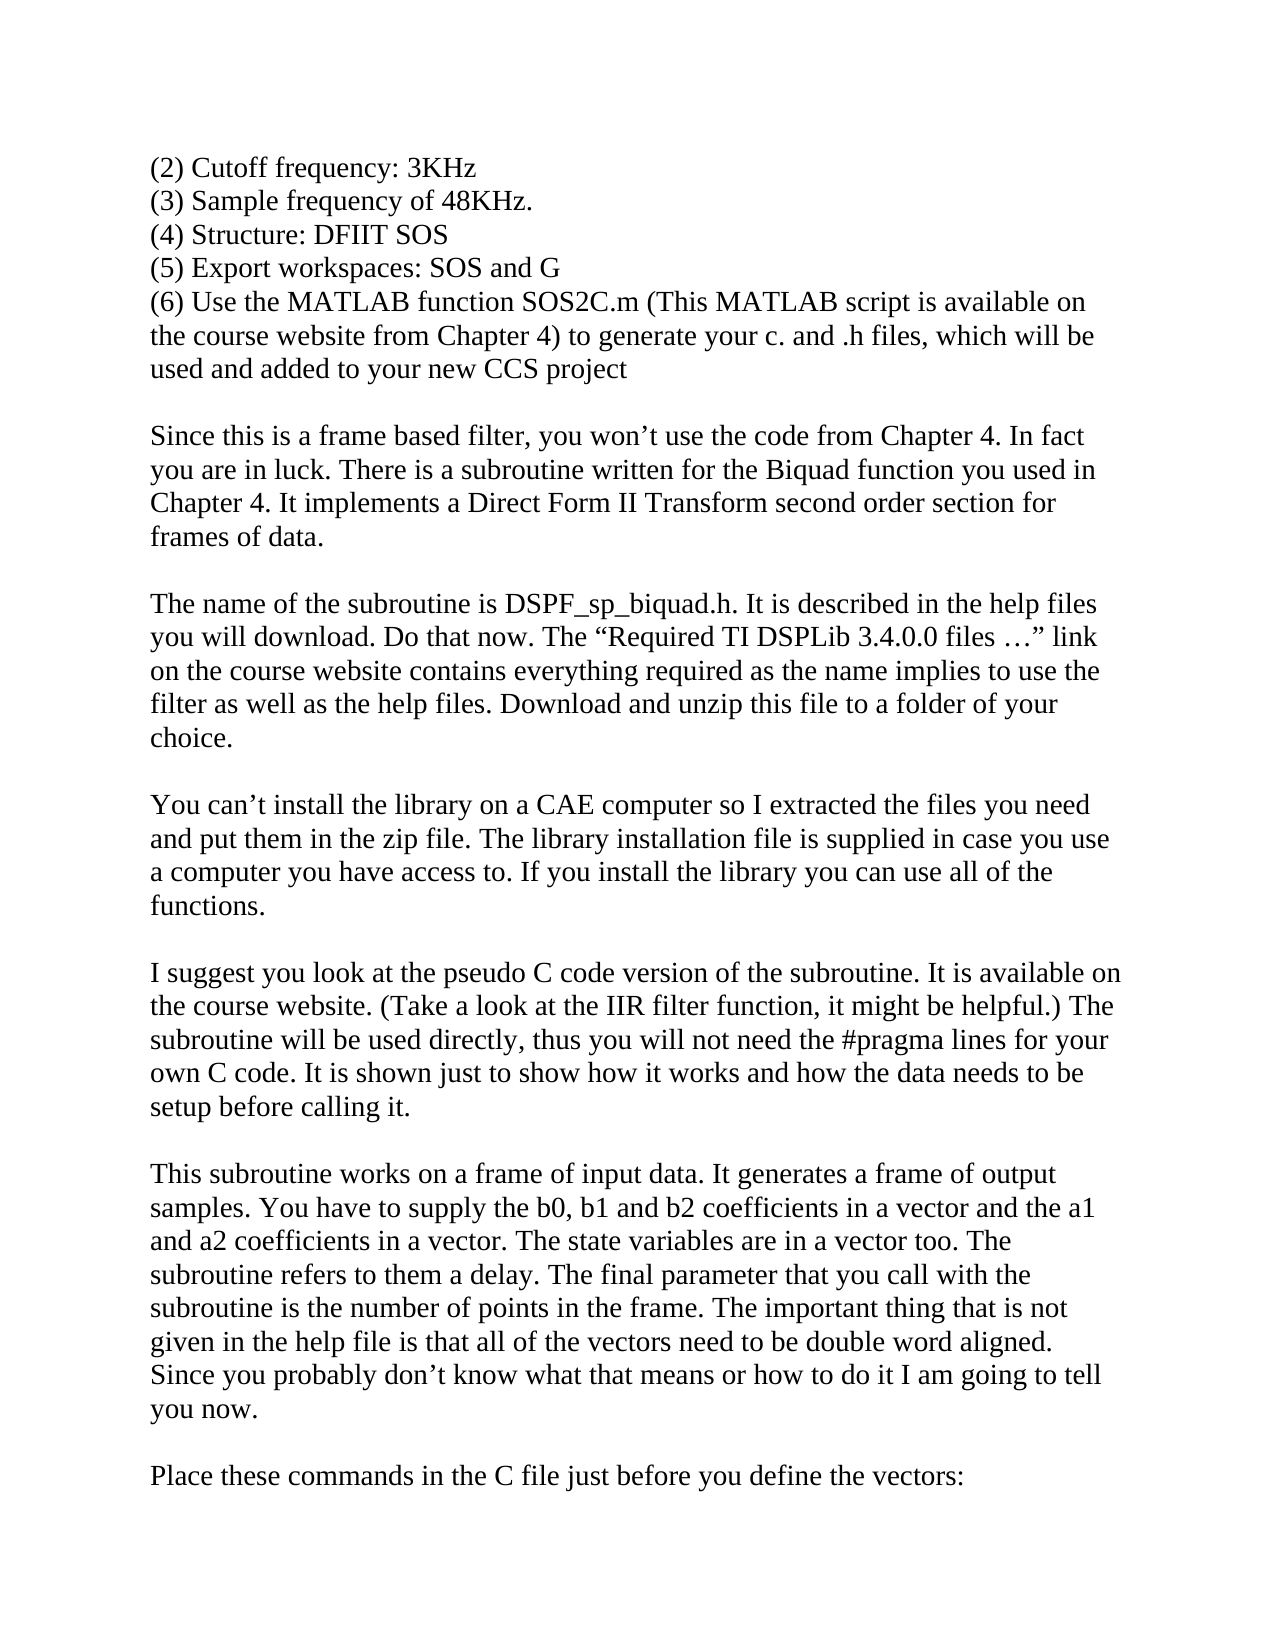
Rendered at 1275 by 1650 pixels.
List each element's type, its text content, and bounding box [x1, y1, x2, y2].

text (6) Use the MATLAB function SOS2C.m (This MATLAB script is available on the course website from Chapter 4) to generate your c. and .h files, which will be used and added to your new CCS project [150, 284, 1125, 385]
text This subroutine works on a frame of input data. It generates a frame of output samples. You have to supply the b0, b1 and b2 coefficients in a vector and the a1 and a2 coefficients in a vector. The state variables are in a vector too. The subroutine refers to them a delay. The final parameter that you call with the subroutine is the number of points in the frame. The important thing that is not given in the help file is that all of the vectors need to be double word aligned. Since you probably don’t know what that means or how to do it I am going to tell you now. [150, 1156, 1125, 1424]
text The name of the subroutine is DSPF_sp_biquad.h. It is described in the help files you will download. Do that now. The “Required TI DSPLib 3.4.0.0 files …” link on the course website contains everything required as the name implies to use the filter as well as the help files. Download and unzip this file to a folder of your choice. [150, 586, 1125, 754]
text I suggest you look at the pseudo C code version of the subroutine. It is available on the course website. (Take a look at the IIR filter function, it might be helpful.) The subroutine will be used directly, thus you will not need the #pragma lines for your own C code. It is shown just to show how it works and how the data needs to be setup before calling it. [150, 955, 1125, 1123]
text Place these commands in the C file just before you define the vectors: [150, 1458, 1125, 1492]
text (4) Structure: DFIIT SOS [150, 217, 1125, 251]
text You can’t install the library on a CAE computer so I extracted the files you need and put them in the zip file. The library installation file is supplied in case you use a computer you have access to. If you install the library you can use all of the functions. [150, 787, 1125, 921]
text (2) Cutoff frequency: 3KHz [150, 150, 1125, 183]
text Since this is a frame based filter, you won’t use the code from Chapter 4. In fact you are in luck. There is a subroutine written for the Biquad function you used in Chapter 4. It implements a Direct Form II Transform second order section for frames of data. [150, 418, 1125, 552]
text (5) Export workspaces: SOS and G [150, 251, 1125, 284]
text (3) Sample frequency of 48KHz. [150, 183, 1125, 217]
